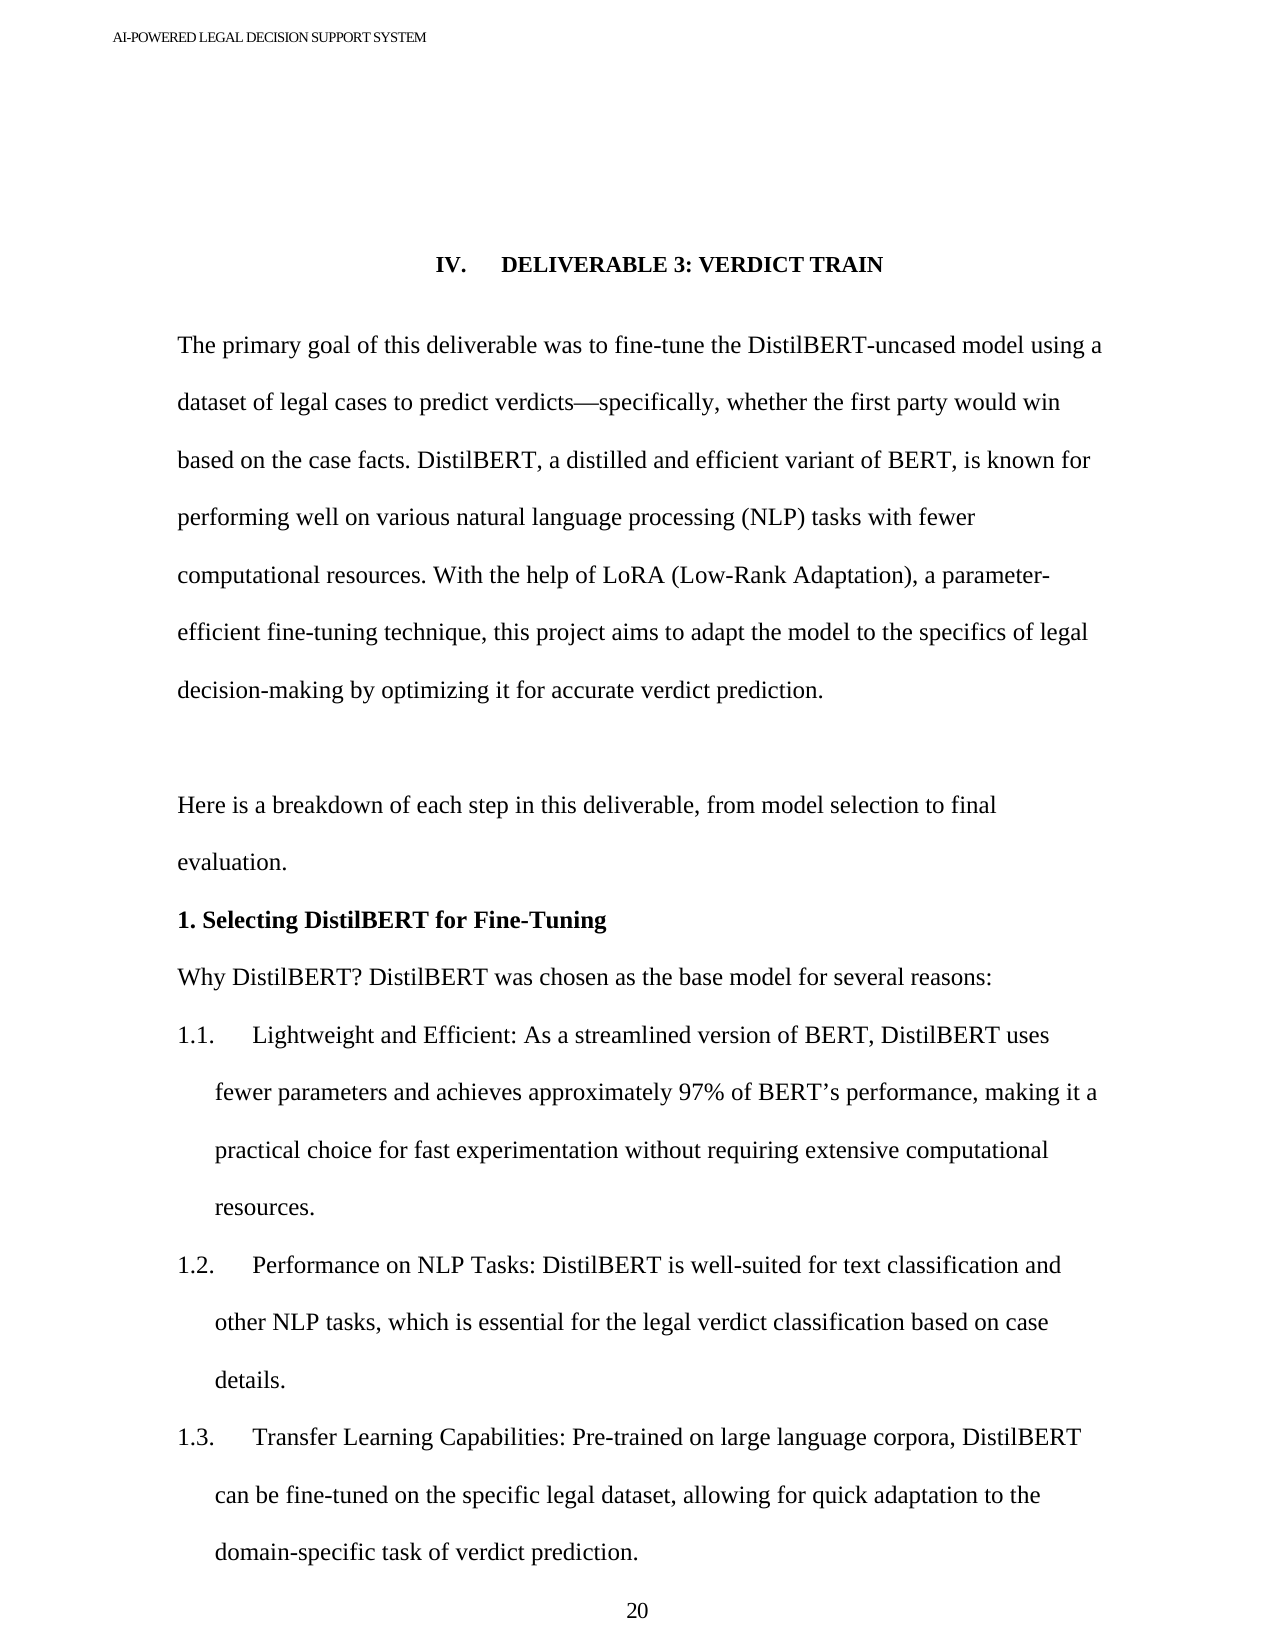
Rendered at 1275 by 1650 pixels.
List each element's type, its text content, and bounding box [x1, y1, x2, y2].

text 1. Selecting DistilBERT for Fine-Tuning [177, 905, 1103, 934]
text Here is a breakdown of each step in this deliverable, from model selection to final evaluation. [177, 790, 1103, 876]
text Why DistilBERT? DistilBERT was chosen as the base model for several reasons: [177, 962, 1103, 991]
list DELIVERABLE 3: VERDICT TRAIN [142, 251, 1177, 277]
list Lightweight and Efficient: As a streamlined version of BERT, DistilBERT uses fewer parameters and achieves approximately 97% of BERT’s performance, making it a practical choice for fast experimentation without requiring extensive computational resources. [177, 1020, 1103, 1221]
list Transfer Learning Capabilities: Pre-trained on large language corpora, DistilBERT can be fine-tuned on the specific legal dataset, allowing for quick adaptation to the domain-specific task of verdict prediction. [177, 1422, 1103, 1566]
list Performance on NLP Tasks: DistilBERT is well-suited for text classification and other NLP tasks, which is essential for the legal verdict classification based on case details. [177, 1250, 1103, 1394]
text The primary goal of this deliverable was to fine-tune the DistilBERT-uncased model using a dataset of legal cases to predict verdicts—specifically, whether the first party would win based on the case facts. DistilBERT, a distilled and efficient variant of BERT, is known for performing well on various natural language processing (NLP) tasks with fewer computational resources. With the help of LoRA (Low-Rank Adaptation), a parameter-efficient fine-tuning technique, this project aims to adapt the model to the specifics of legal decision-making by optimizing it for accurate verdict prediction. [177, 330, 1103, 704]
